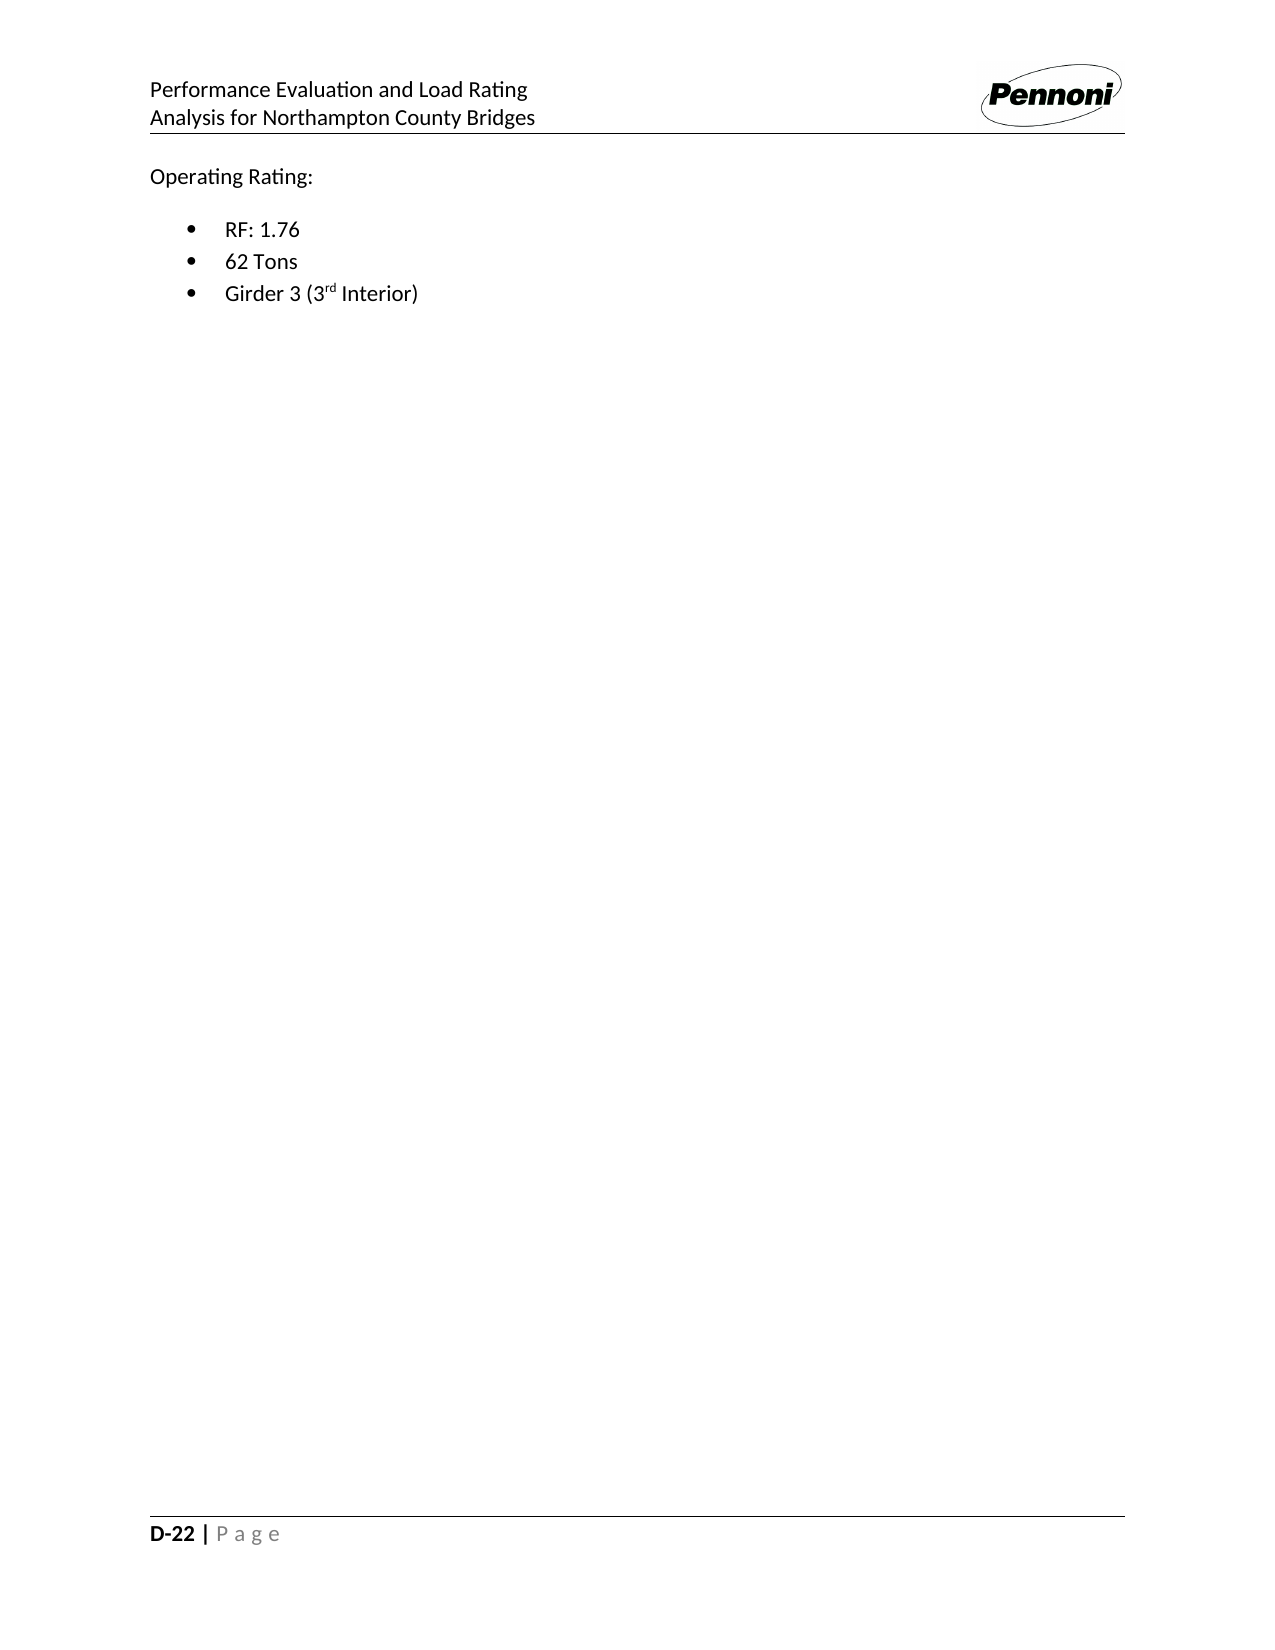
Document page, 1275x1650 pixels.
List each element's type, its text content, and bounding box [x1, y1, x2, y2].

picture [976, 61, 1125, 132]
list RF: 1.76 [187, 215, 1125, 243]
list Girder 3 (3rd Interior) [187, 279, 1125, 308]
text Operating Rating: [150, 162, 1125, 190]
list 62 Tons [187, 247, 1125, 275]
